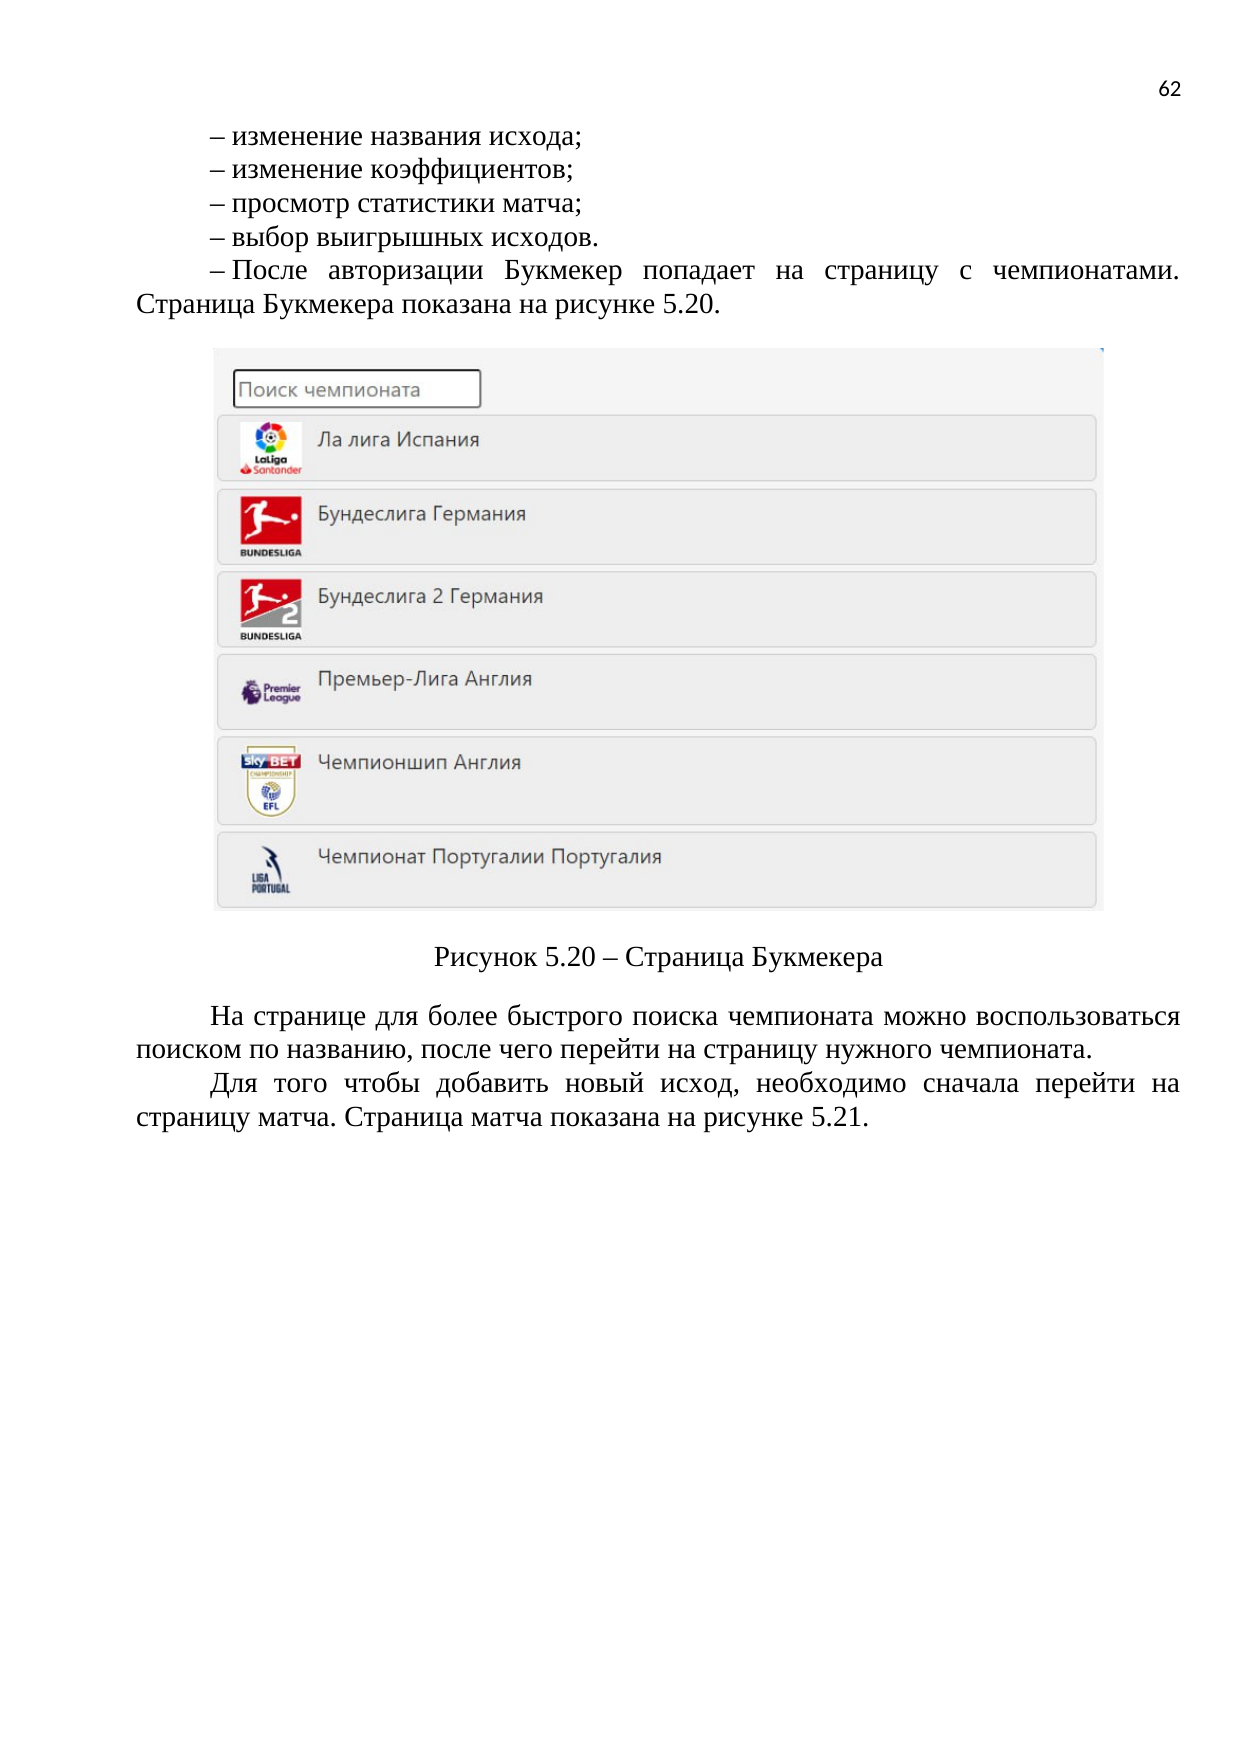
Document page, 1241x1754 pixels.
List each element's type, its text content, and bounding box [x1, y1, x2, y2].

text На странице для более быстрого поиска чемпионата можно воспользоваться поиском по названию, после чего перейти на страницу нужного чемпионата. [136, 998, 1181, 1065]
text выбор выигрышных исходов. [136, 219, 1181, 252]
text просмотр статистики матча; [136, 185, 1181, 219]
picture [213, 348, 1104, 911]
text изменение названия исхода; [136, 118, 1181, 152]
text изменение коэффициентов; [136, 152, 1181, 185]
text После авторизации Букмекер попадает на страницу с чемпионатами. Страница Букмекера показана на рисунке 5.20. [136, 252, 1181, 319]
text Для того чтобы добавить новый исход, необходимо сначала перейти на страницу матча. Страница матча показана на рисунке 5.21. [136, 1065, 1181, 1132]
text Рисунок 5.20 – Страница Букмекера [136, 939, 1181, 973]
